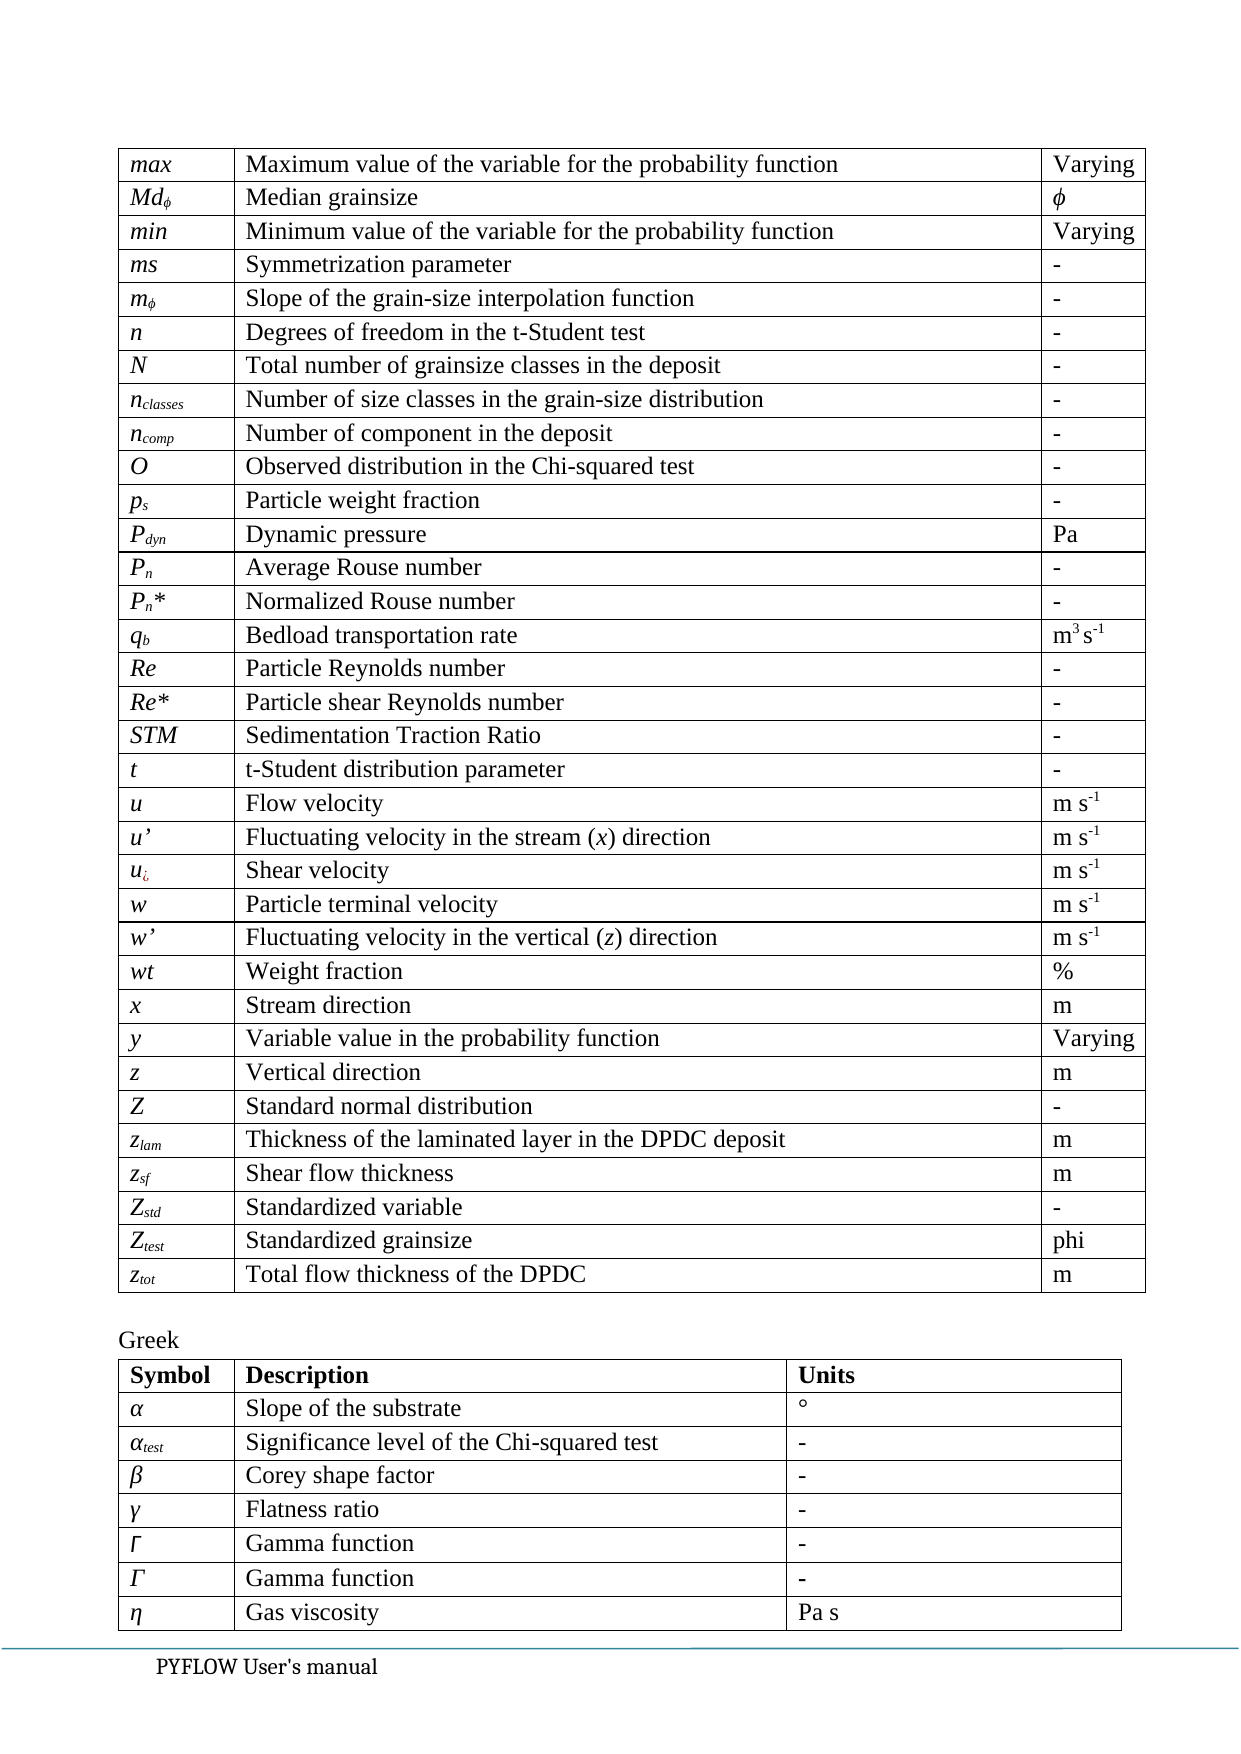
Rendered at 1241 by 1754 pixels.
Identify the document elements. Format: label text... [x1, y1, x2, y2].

table_cell qb [119, 620, 234, 652]
table_cell Weight fraction [235, 956, 1041, 989]
table_cell Re* [119, 687, 234, 719]
table_cell - [1042, 754, 1145, 787]
table_cell mϕ [119, 283, 234, 316]
table_cell Pn [119, 553, 234, 585]
table_cell Gamma function [235, 1528, 786, 1562]
table_cell min [119, 216, 234, 248]
table_cell Bedload transportation rate [235, 620, 1041, 652]
table_cell nclasses [119, 384, 234, 417]
table_cell Slope of the grain-size interpolation function [235, 283, 1041, 316]
table_cell m s-1 [1042, 788, 1145, 821]
table_cell z [119, 1057, 234, 1090]
table_cell m [1042, 990, 1145, 1022]
table_cell t-Student distribution parameter [235, 754, 1041, 787]
table_cell Shear flow thickness [235, 1158, 1041, 1191]
table_cell x [119, 990, 234, 1022]
table_cell m s-1 [1042, 855, 1145, 888]
table_cell m s-1 [1042, 923, 1145, 955]
table_cell α [119, 1393, 234, 1426]
table_cell - [787, 1461, 1121, 1493]
table_cell Z [119, 1091, 234, 1123]
table_cell Zstd [119, 1192, 234, 1224]
table_cell Particle Reynolds number [235, 653, 1041, 686]
table_cell Shear velocity [235, 855, 1041, 888]
table_cell Minimum value of the variable for the probability function [235, 216, 1041, 248]
table_cell - [1042, 451, 1145, 484]
table_cell wt [119, 956, 234, 989]
table_cell Γ [119, 1528, 234, 1562]
table_cell [119, 855, 234, 888]
table_cell m s-1 [1042, 889, 1145, 921]
table_cell m [1042, 1057, 1145, 1090]
table_cell Flow velocity [235, 788, 1041, 821]
table_cell N [119, 351, 234, 383]
table_cell Average Rouse number [235, 553, 1041, 585]
table_cell phi [1042, 1225, 1145, 1258]
table_cell ps [119, 485, 234, 518]
table_cell Varying [1042, 149, 1145, 181]
table_header Description [235, 1360, 786, 1392]
table_cell Total flow thickness of the DPDC [235, 1259, 1041, 1292]
table_cell Median grainsize [235, 182, 1041, 215]
table_cell Pa s [787, 1597, 1121, 1629]
table_cell Standard normal distribution [235, 1091, 1041, 1123]
table_cell Gamma function [235, 1563, 786, 1596]
table_cell Flatness ratio [235, 1494, 786, 1527]
table_cell Fluctuating velocity in the vertical (z) direction [235, 923, 1041, 955]
table_header Units [787, 1360, 1121, 1392]
table_cell ° [787, 1393, 1121, 1426]
table_cell Thickness of the laminated layer in the DPDC deposit [235, 1124, 1041, 1157]
table_cell - [787, 1494, 1121, 1527]
table_cell Total number of grainsize classes in the deposit [235, 351, 1041, 383]
table_cell - [1042, 351, 1145, 383]
table_cell Degrees of freedom in the t-Student test [235, 317, 1041, 349]
table_cell - [787, 1427, 1121, 1459]
table_cell - [1042, 1192, 1145, 1224]
table_cell m s-1 [1042, 822, 1145, 854]
table_cell Symmetrization parameter [235, 250, 1041, 282]
table_cell Significance level of the Chi-squared test [235, 1427, 786, 1459]
table_cell Dynamic pressure [235, 519, 1041, 551]
table_cell Varying [1042, 1024, 1145, 1056]
table_cell η [119, 1597, 234, 1629]
table_cell m [1042, 1259, 1145, 1292]
table_cell m [1042, 1158, 1145, 1191]
table_cell ncomp [119, 418, 234, 450]
table_cell m [1042, 1124, 1145, 1157]
table_cell - [1042, 653, 1145, 686]
table_cell Stream direction [235, 990, 1041, 1022]
table_cell Particle shear Reynolds number [235, 687, 1041, 719]
table_cell ztot [119, 1259, 234, 1292]
table_cell Vertical direction [235, 1057, 1041, 1090]
text Greek [118, 1326, 1122, 1354]
table_cell Fluctuating velocity in the stream (x) direction [235, 822, 1041, 854]
table_cell - [1042, 317, 1145, 349]
table_cell Pn* [119, 586, 234, 619]
table_cell Re [119, 653, 234, 686]
table_cell ms [119, 250, 234, 282]
table_cell u [119, 788, 234, 821]
table_cell w [119, 889, 234, 921]
table_cell - [787, 1528, 1121, 1562]
table_cell - [787, 1563, 1121, 1596]
table_cell y [119, 1024, 234, 1056]
table_cell Standardized variable [235, 1192, 1041, 1224]
table_cell - [1042, 418, 1145, 450]
table_cell Γ [119, 1563, 234, 1596]
table_cell t [119, 754, 234, 787]
table_cell Corey shape factor [235, 1461, 786, 1493]
table_cell Sedimentation Traction Ratio [235, 721, 1041, 753]
table_cell n [119, 317, 234, 349]
table_cell αtest [119, 1427, 234, 1459]
table_cell Particle terminal velocity [235, 889, 1041, 921]
table_cell Pa [1042, 519, 1145, 551]
table_cell zlam [119, 1124, 234, 1157]
table_cell Number of size classes in the grain-size distribution [235, 384, 1041, 417]
table_cell - [1042, 721, 1145, 753]
table_cell u’ [119, 822, 234, 854]
table_cell - [1042, 586, 1145, 619]
table_cell Mdϕ [119, 182, 234, 215]
table_cell w’ [119, 923, 234, 955]
table_header Symbol [119, 1360, 234, 1392]
table_cell Particle weight fraction [235, 485, 1041, 518]
table_cell - [1042, 250, 1145, 282]
table_cell - [1042, 553, 1145, 585]
table_cell Maximum value of the variable for the probability function [235, 149, 1041, 181]
table_cell ϕ [1042, 182, 1145, 215]
table_cell max [119, 149, 234, 181]
table_cell Normalized Rouse number [235, 586, 1041, 619]
table_cell zsf [119, 1158, 234, 1191]
table_cell - [1042, 1091, 1145, 1123]
table_cell Observed distribution in the Chi-squared test [235, 451, 1041, 484]
table_cell Ztest [119, 1225, 234, 1258]
table_cell γ [119, 1494, 234, 1527]
table_cell - [1042, 283, 1145, 316]
table_cell Variable value in the probability function [235, 1024, 1041, 1056]
table_cell - [1042, 384, 1145, 417]
table_cell % [1042, 956, 1145, 989]
table_cell Gas viscosity [235, 1597, 786, 1629]
table_cell Slope of the substrate [235, 1393, 786, 1426]
table_cell Varying [1042, 216, 1145, 248]
table_cell m3 s-1 [1042, 620, 1145, 652]
table_cell STM [119, 721, 234, 753]
table_cell O [119, 451, 234, 484]
table_cell β [119, 1461, 234, 1493]
table_cell - [1042, 485, 1145, 518]
table_cell Pdyn [119, 519, 234, 551]
table_cell - [1042, 687, 1145, 719]
table_cell Number of component in the deposit [235, 418, 1041, 450]
table_cell Standardized grainsize [235, 1225, 1041, 1258]
